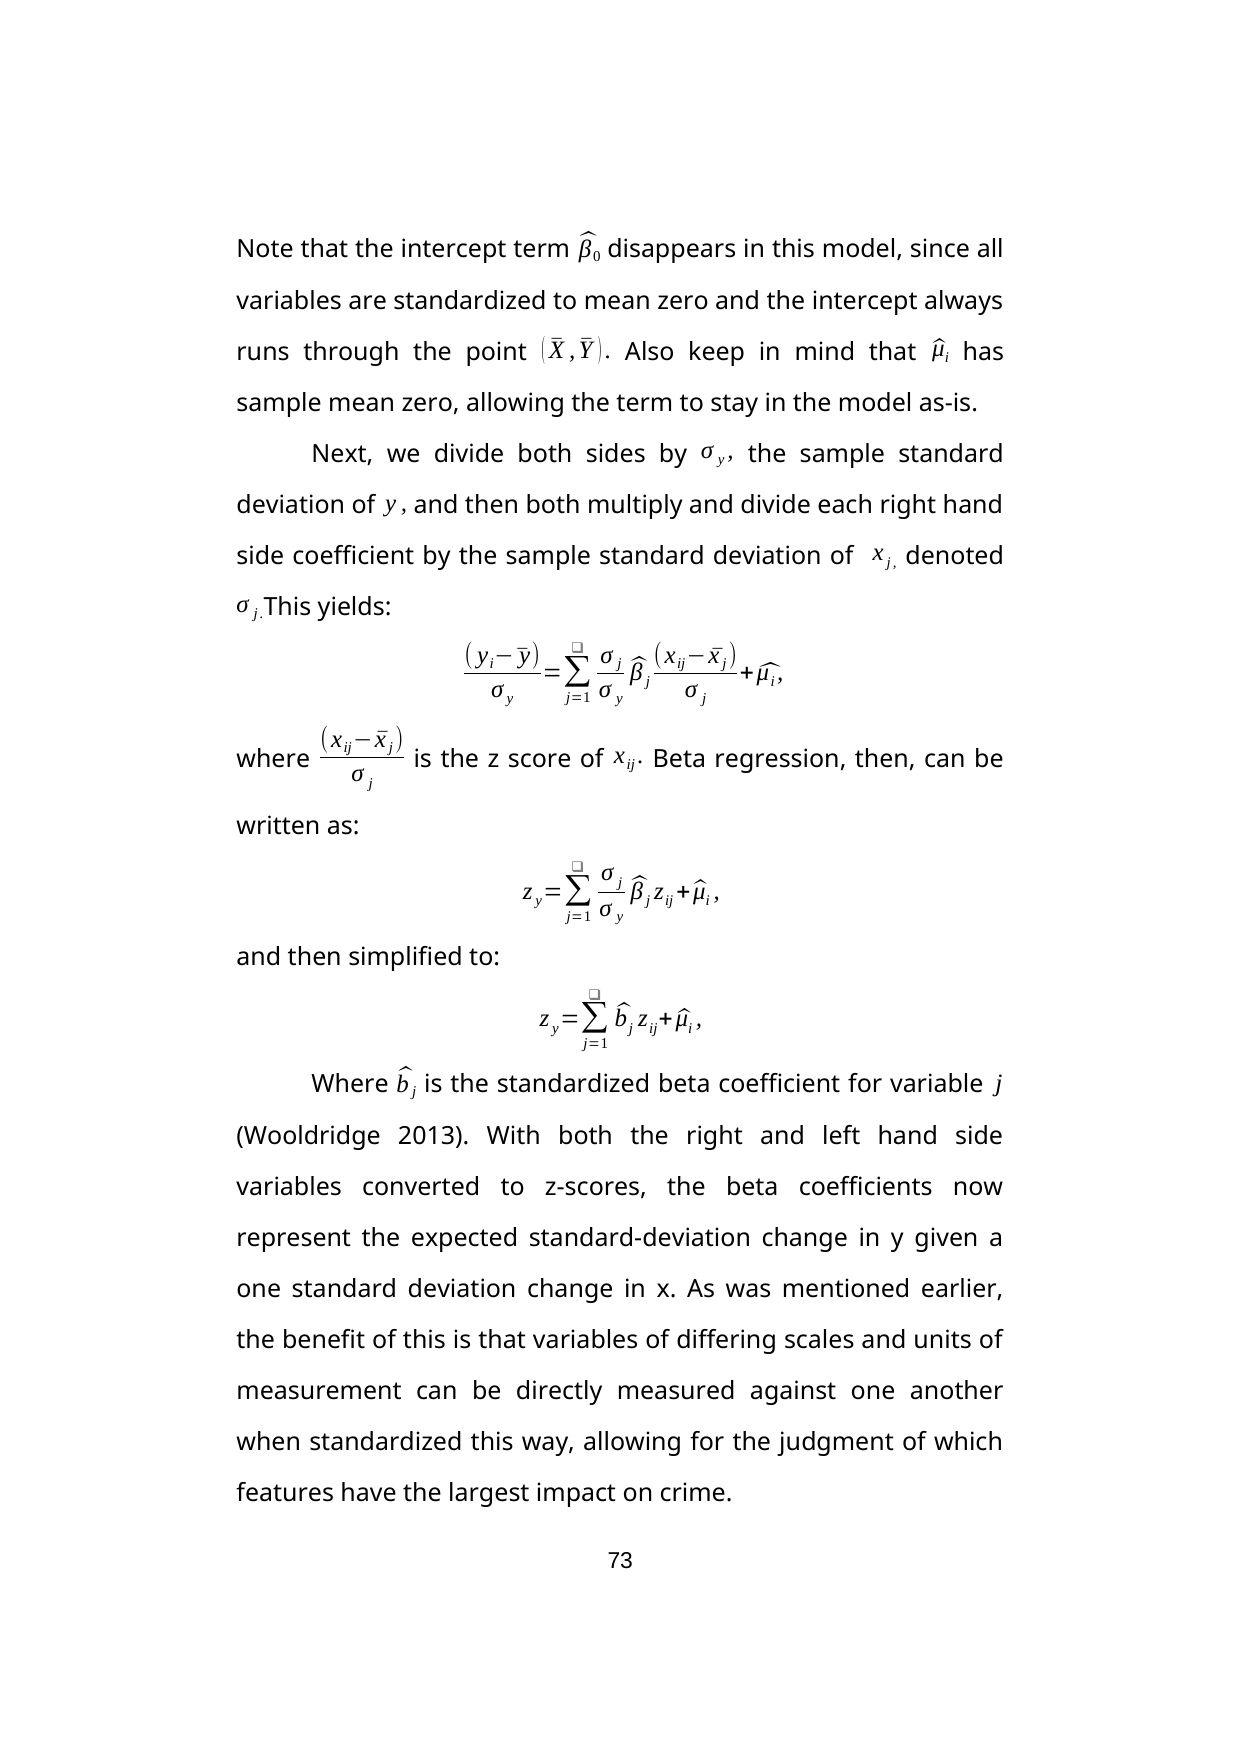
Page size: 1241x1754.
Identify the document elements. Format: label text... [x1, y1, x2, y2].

text and then simplified to: [236, 938, 1004, 972]
text where is the z score of Beta regression, then, can be written as: [236, 724, 1004, 842]
text Where is the standardized beta coefficient for variable (Wooldridge 2013). With both the right and left hand side variables converted to z-scores, the beta coefficients now represent the expected standard-deviation change in y given a one standard deviation change in x. As was mentioned earlier, the benefit of this is that variables of differing scales and units of measurement can be directly measured against one another when standardized this way, allowing for the judgment of which features have the largest impact on crime. [236, 1066, 1004, 1509]
text Note that the intercept term disappears in this model, since all variables are standardized to mean zero and the intercept always runs through the point Also keep in mind that has sample mean zero, allowing the term to stay in the model as-is. [236, 230, 1004, 419]
text Next, we divide both sides by the sample standard deviation of and then both multiply and divide each right hand side coefficient by the sample standard deviation of denoted This yields: [236, 436, 1004, 623]
